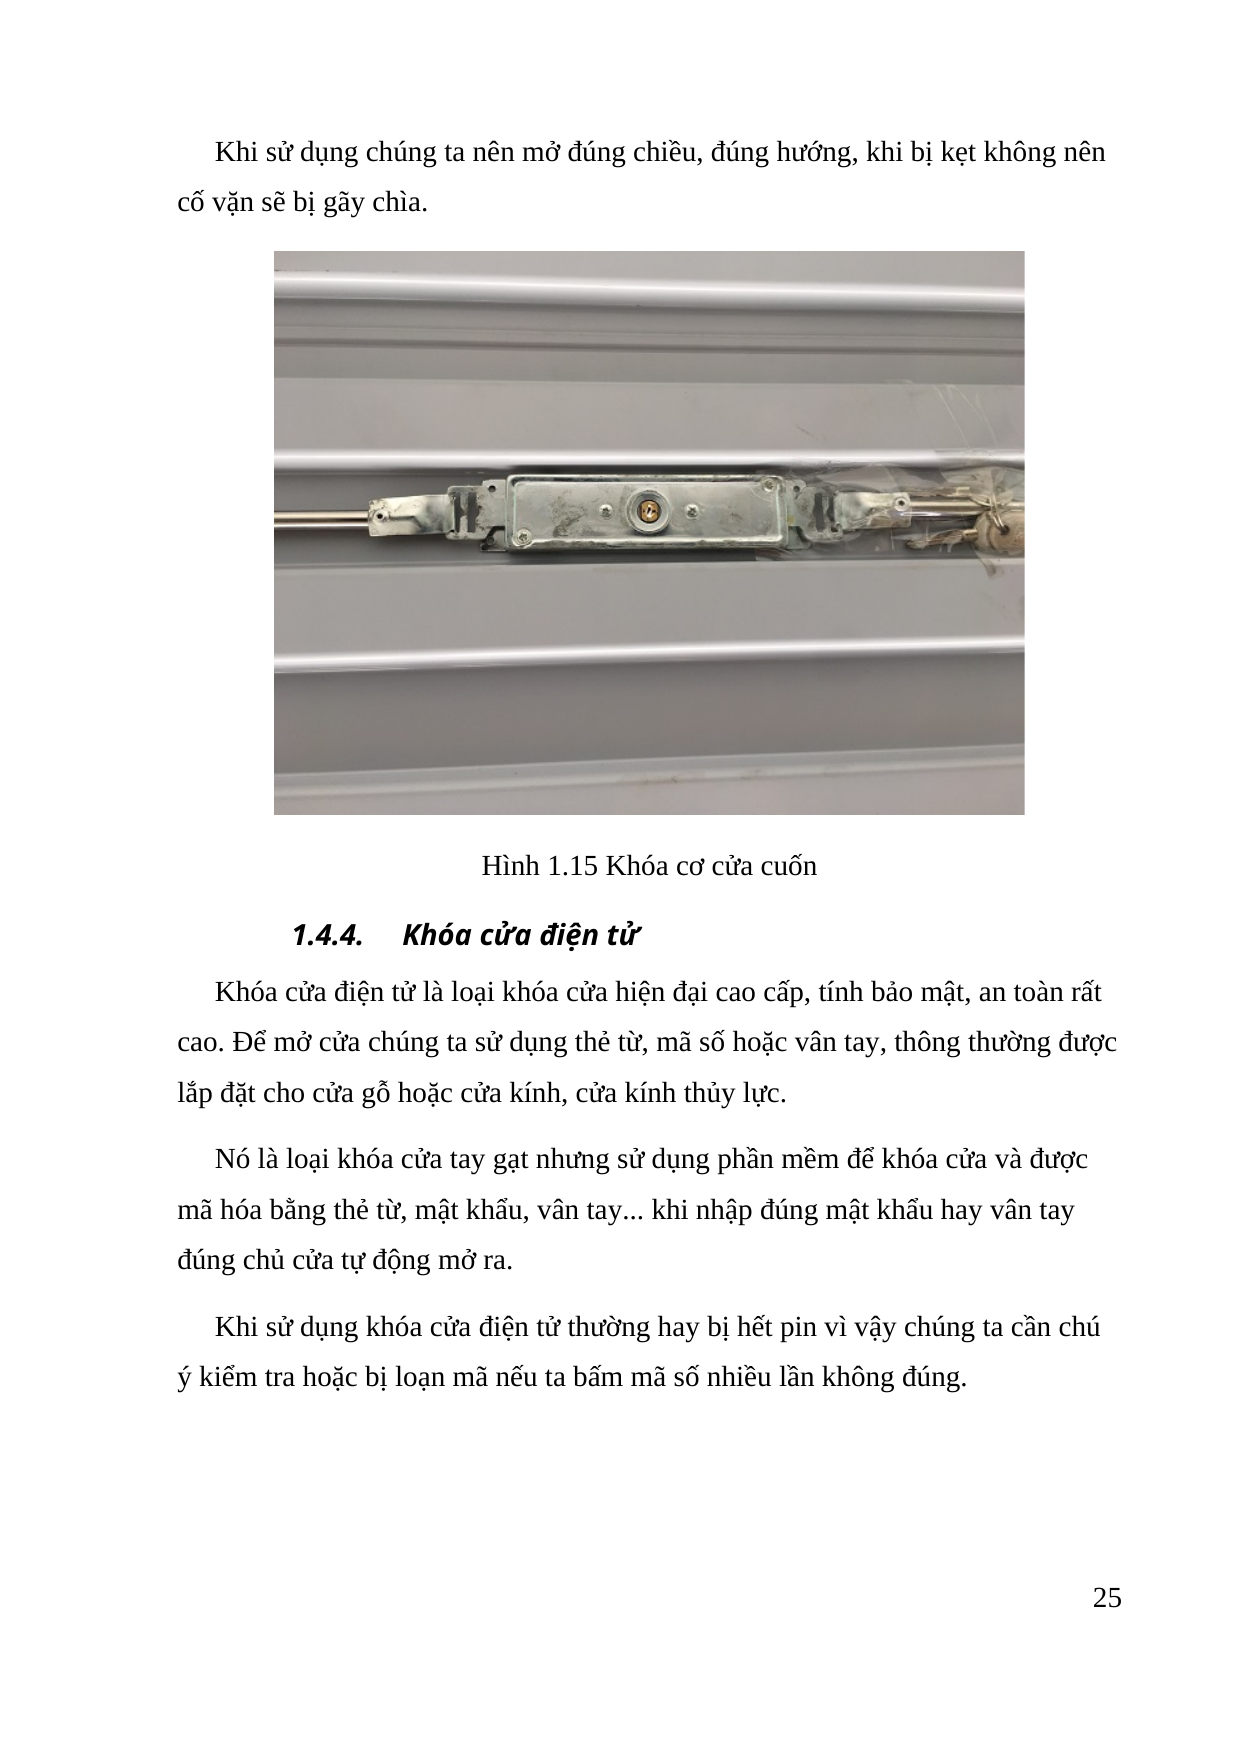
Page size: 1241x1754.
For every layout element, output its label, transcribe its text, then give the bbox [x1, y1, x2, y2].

text Nó là loại khóa cửa tay gạt nhưng sử dụng phần mềm để khóa cửa và được mã hóa bằng thẻ từ, mật khẩu, vân tay... khi nhập đúng mật khẩu hay vân tay đúng chủ cửa tự động mở ra. [177, 1142, 1122, 1276]
picture [274, 251, 1025, 815]
text Hình 1.15 Khóa cơ cửa cuốn [177, 848, 1122, 881]
text Khi sử dụng khóa cửa điện tử thường hay bị hết pin vì vậy chúng ta cần chú ý kiểm tra hoặc bị loạn mã nếu ta bấm mã số nhiều lần không đúng. [177, 1309, 1122, 1393]
subtitle Khóa cửa điện tử [364, 914, 1122, 954]
text Khóa cửa điện tử là loại khóa cửa hiện đại cao cấp, tính bảo mật, an toàn rất cao. Để mở cửa chúng ta sử dụng thẻ từ, mã số hoặc vân tay, thông thường được lắp đặt cho cửa gỗ hoặc cửa kính, cửa kính thủy lực. [177, 974, 1122, 1108]
text Khi sử dụng chúng ta nên mở đúng chiều, đúng hướng, khi bị kẹt không nên cố vặn sẽ bị gãy chìa. [177, 134, 1122, 218]
